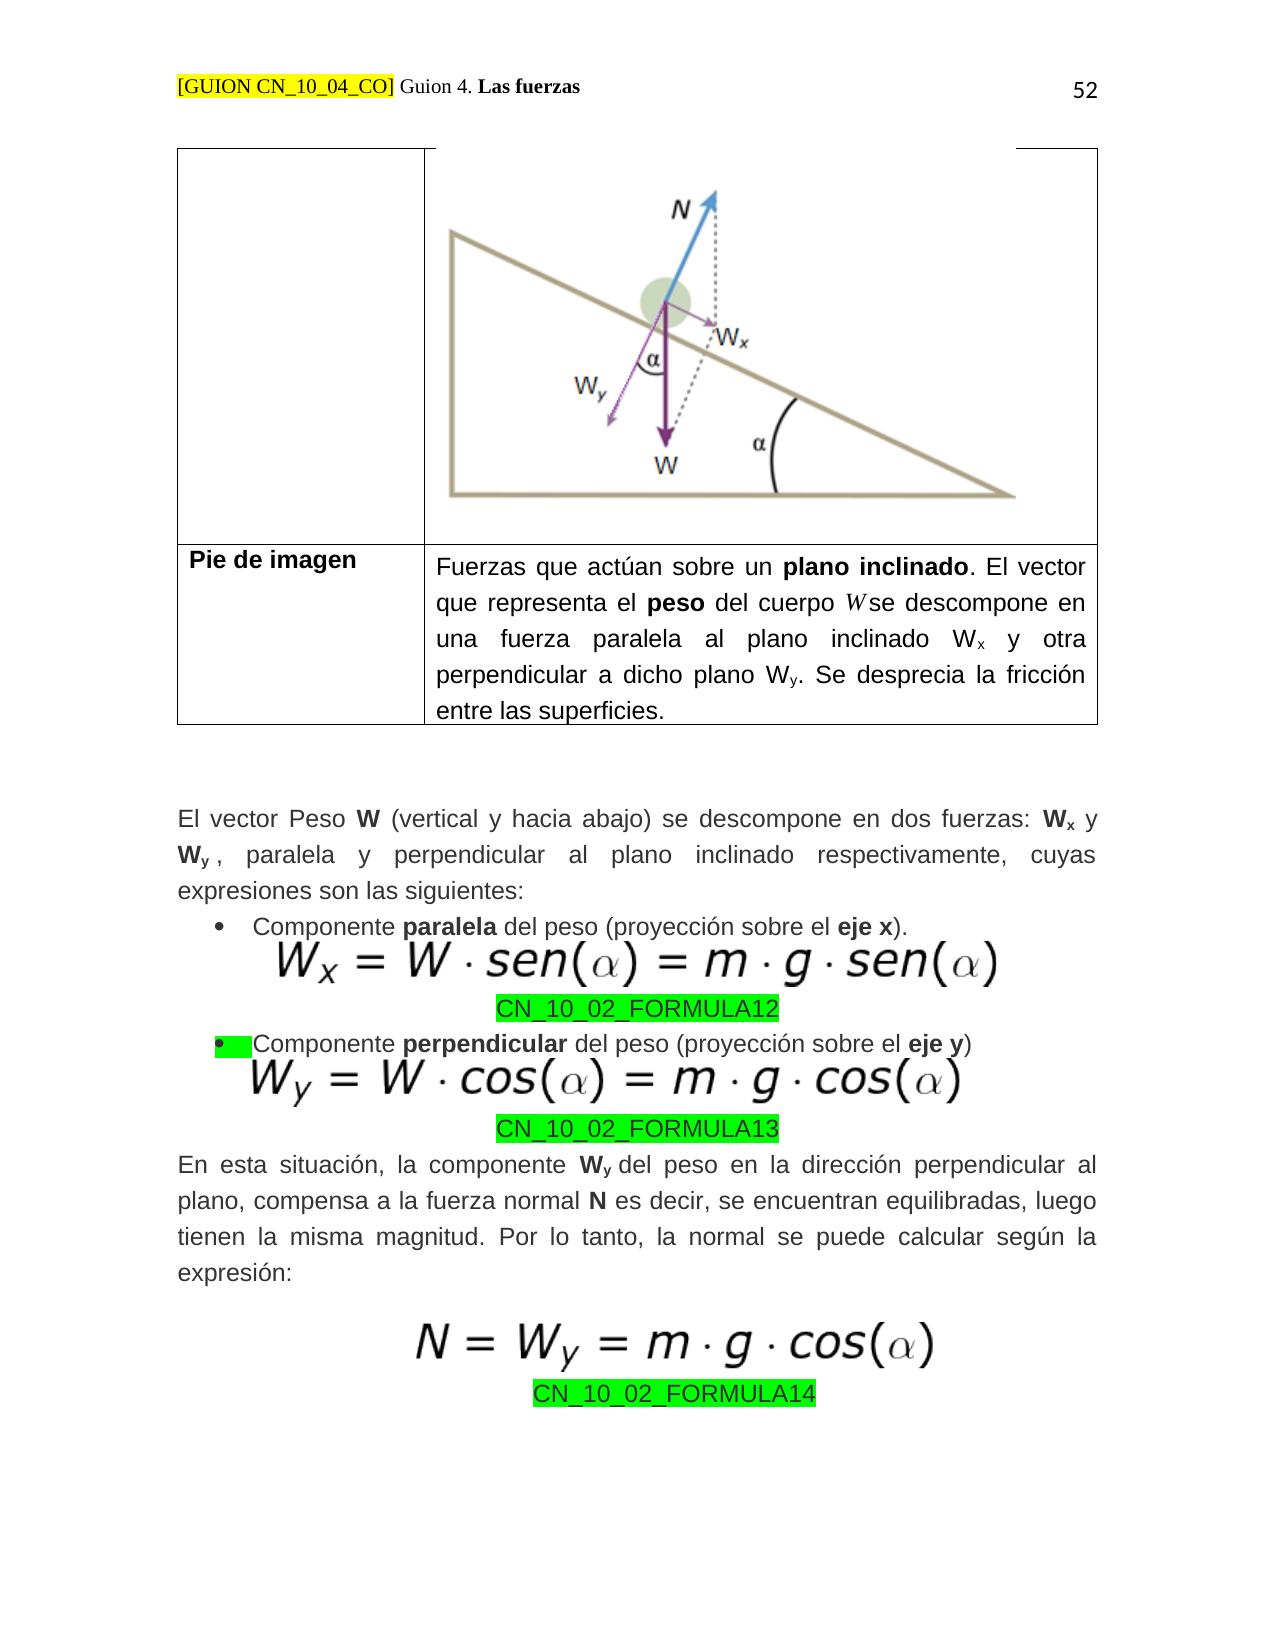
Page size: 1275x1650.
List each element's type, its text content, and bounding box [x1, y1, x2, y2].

text En esta situación, la componente Wy del peso en la dirección perpendicular al plano, compensa a la fuerza normal N es decir, se encuentran equilibradas, luego tienen la misma magnitud. Por lo tanto, la normal se puede calcular según la expresión: [177, 1143, 1098, 1287]
picture [278, 941, 997, 987]
picture [435, 148, 1017, 515]
list Componente paralela del peso (proyección sobre el eje x). [215, 905, 1098, 941]
text CN_10_02_FORMULA13 [177, 1107, 1098, 1143]
picture [416, 1322, 933, 1372]
picture [252, 1058, 960, 1107]
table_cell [425, 149, 1097, 544]
table_cell Pie de imagen [178, 545, 424, 724]
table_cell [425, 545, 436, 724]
text CN_10_02_FORMULA14 [251, 1371, 1098, 1407]
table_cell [178, 149, 424, 544]
list Componente perpendicular del peso (proyección sobre el eje y) [215, 1022, 1098, 1058]
text CN_10_02_FORMULA12 [177, 986, 1098, 1022]
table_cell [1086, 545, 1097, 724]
text El vector Peso W (vertical y hacia abajo) se descompone en dos fuerzas: Wx y Wy , paralela y perpendicular al plano inclinado respectivamente, cuyas expresiones son las siguientes: [177, 797, 1098, 905]
